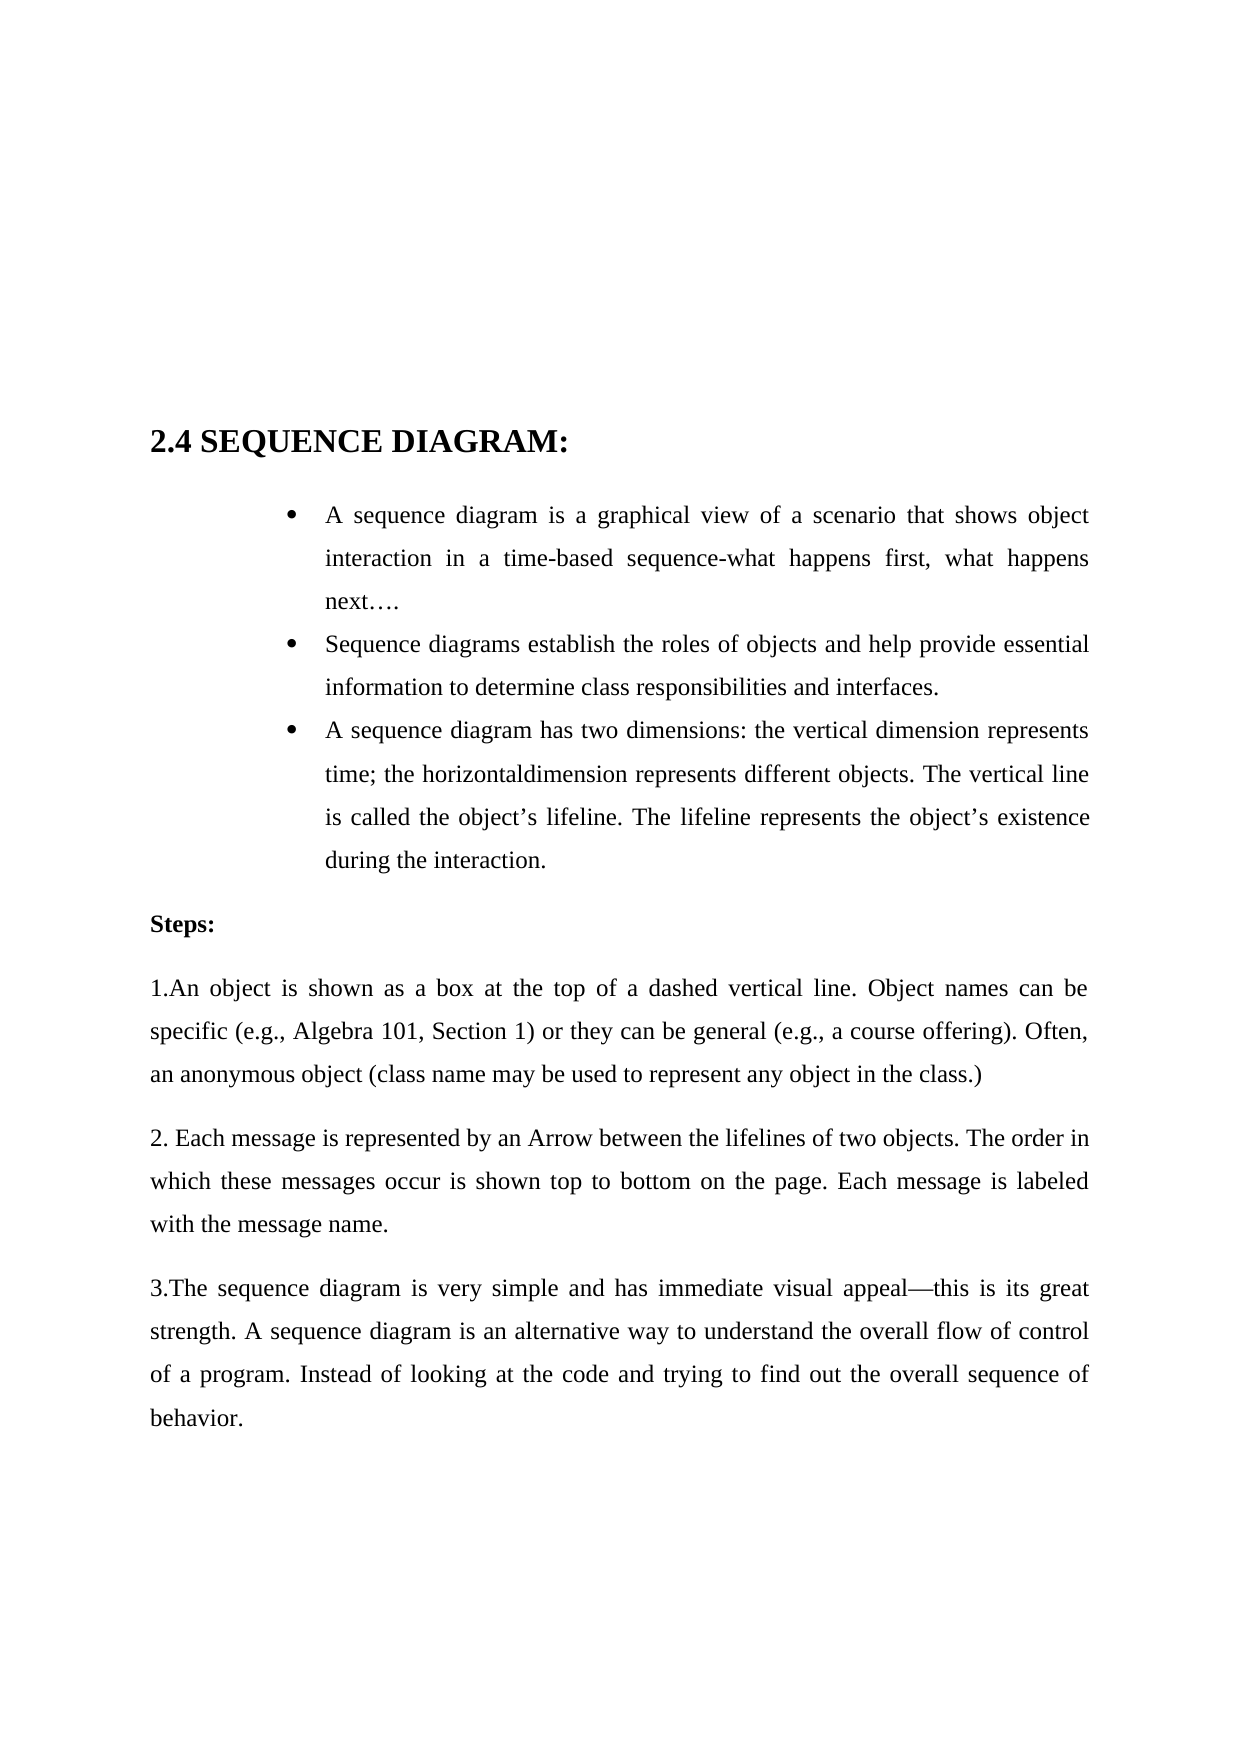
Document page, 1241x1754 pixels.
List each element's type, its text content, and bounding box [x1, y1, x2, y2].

list A sequence diagram has two dimensions: the vertical dimension represents time; the horizontaldimension represents different objects. The vertical line is called the object’s lifeline. The lifeline represents the object’s existence during the interaction. [287, 716, 1090, 874]
list Sequence diagrams establish the roles of objects and help provide essential information to determine class responsibilities and interfaces. [287, 629, 1090, 701]
list A sequence diagram is a graphical view of a scenario that shows object interaction in a time-based sequence-what happens first, what happens next…. [287, 500, 1090, 615]
text 1.An object is shown as a box at the top of a dashed vertical line. Object names can be specific (e.g., Algebra 101, Section 1) or they can be general (e.g., a course offering). Often, an anonymous object (class name may be used to represent any object in the class.) [150, 973, 1090, 1088]
text 3.The sequence diagram is very simple and has immediate visual appeal—this is its great strength. A sequence diagram is an alternative way to understand the overall flow of control of a program. Instead of looking at the code and trying to find out the overall sequence of behavior. [150, 1273, 1090, 1431]
text 2.4 SEQUENCE DIAGRAM: [150, 422, 1090, 460]
text Steps: [150, 909, 1090, 938]
text 2. Each message is represented by an Arrow between the lifelines of two objects. The order in which these messages occur is shown top to bottom on the page. Each message is labeled with the message name. [150, 1123, 1090, 1238]
